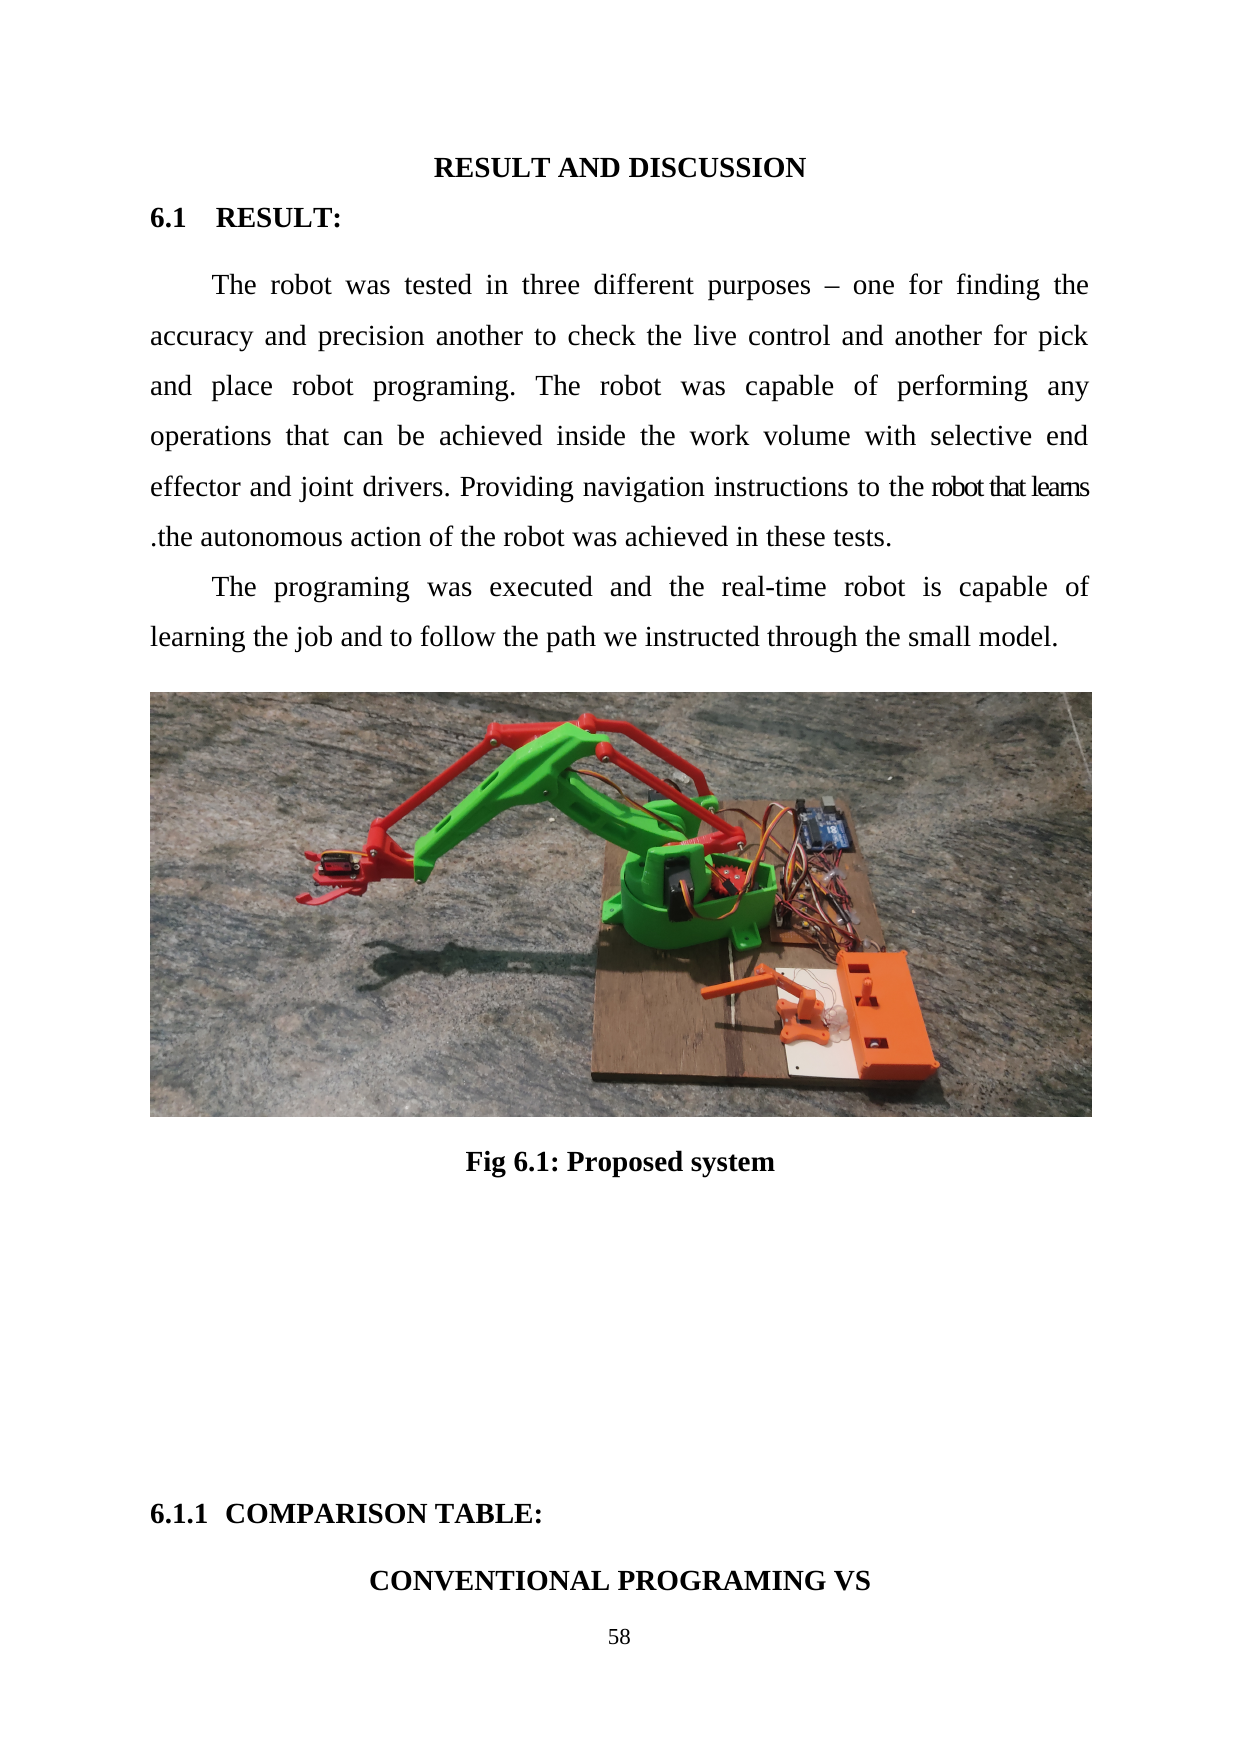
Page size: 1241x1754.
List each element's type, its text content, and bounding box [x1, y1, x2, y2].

text 6.1 RESULT: [150, 200, 1090, 234]
text 6.1.1 COMPARISON TABLE: [150, 1496, 1090, 1529]
text CONVENTIONAL PROGRAMING VS [150, 1563, 1090, 1597]
subtitle Fig 6.1: Proposed system [150, 1117, 1090, 1177]
picture [150, 692, 1092, 1117]
text The robot was tested in three different purposes – one for finding the accuracy and precision another to check the live control and another for pick and place robot programing. The robot was capable of performing any operations that can be achieved inside the work volume with selective end effector and joint drivers. Providing navigation instructions to the robot that learns .the autonomous action of the robot was achieved in these tests. [150, 267, 1090, 552]
subtitle RESULT AND DISCUSSION [150, 150, 1090, 183]
text The programing was executed and the real-time robot is capable of learning the job and to follow the path we instructed through the small model. [150, 569, 1090, 653]
